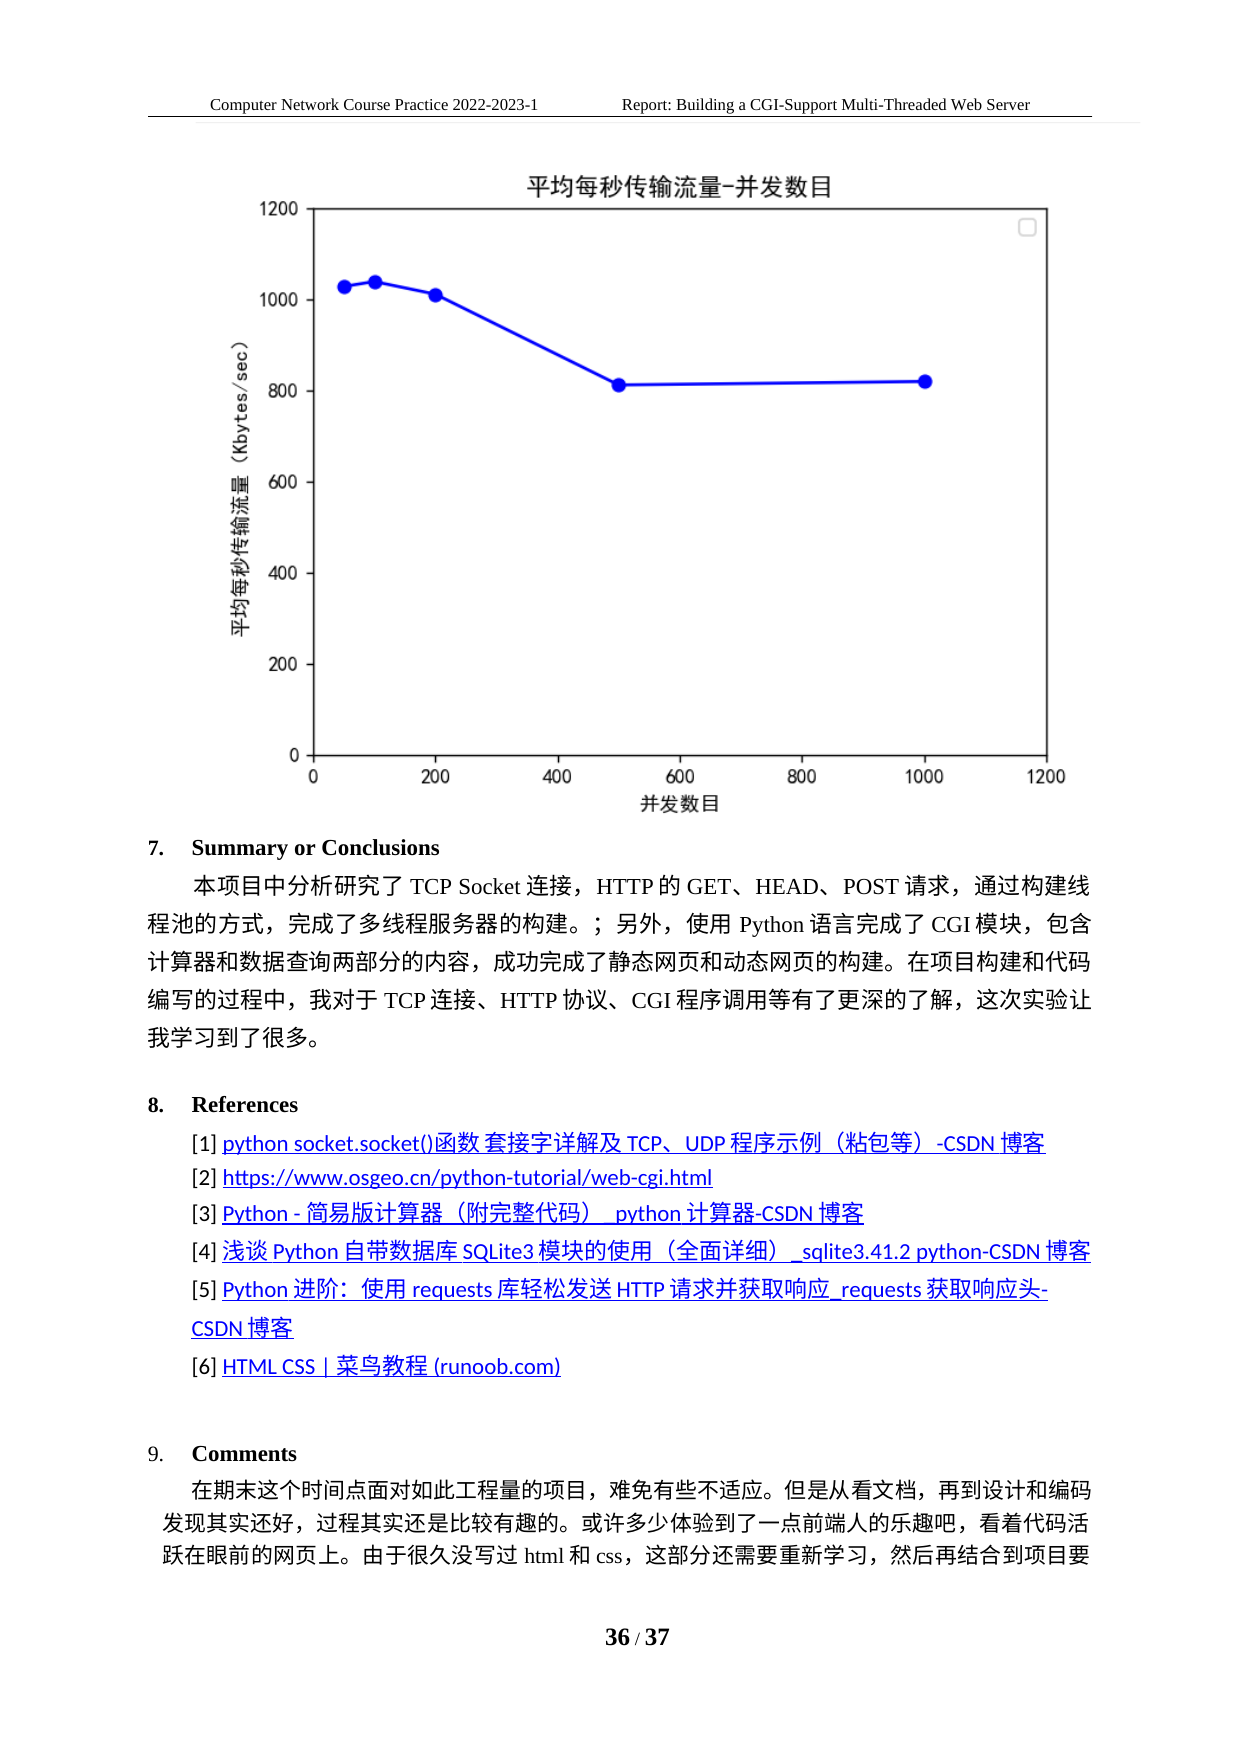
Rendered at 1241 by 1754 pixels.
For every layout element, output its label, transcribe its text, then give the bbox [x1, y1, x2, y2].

list References [148, 1088, 1092, 1121]
list [6] HTML CSS | 菜鸟教程 (runoob.com) [191, 1347, 1092, 1381]
list [2] https://www.osgeo.cn/python-tutorial/web-cgi.html [191, 1163, 1092, 1191]
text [162, 1473, 1092, 1571]
list Summary or Conclusions [148, 831, 1092, 864]
picture [195, 122, 1141, 832]
list [4] 浅谈Python自带数据库SQLite3模块的使用（全面详细）_sqlite3.41.2 python-CSDN博客 [191, 1233, 1092, 1266]
list [5] Python进阶：使用requests库轻松发送HTTP请求并获取响应_requests获取响应头-CSDN博客 [191, 1271, 1092, 1343]
list [1] python socket.socket()函数 套接字详解及TCP、UDP程序示例（粘包等）-CSDN博客 [191, 1125, 1092, 1158]
list Comments [148, 1437, 1092, 1469]
list [3] Python - 简易版计算器（附完整代码）_python计算器-CSDN博客 [191, 1195, 1092, 1228]
text 本项目中分析研究了TCP Socket连接，HTTP的GET、HEAD、POST请求，通过构建线程池的方式，完成了多线程服务器的构建。；另外，使用Python语言完成了CGI模块，包含计算器和数据查询两部分的内容，成功完成了静态网页和动态网页的构建。在项目构建和代码编写的过程中，我对于TCP连接、HTTP协议、CGI程序调用等有了更深的了解，这次实验让我学习到了很多。 [148, 867, 1092, 1053]
